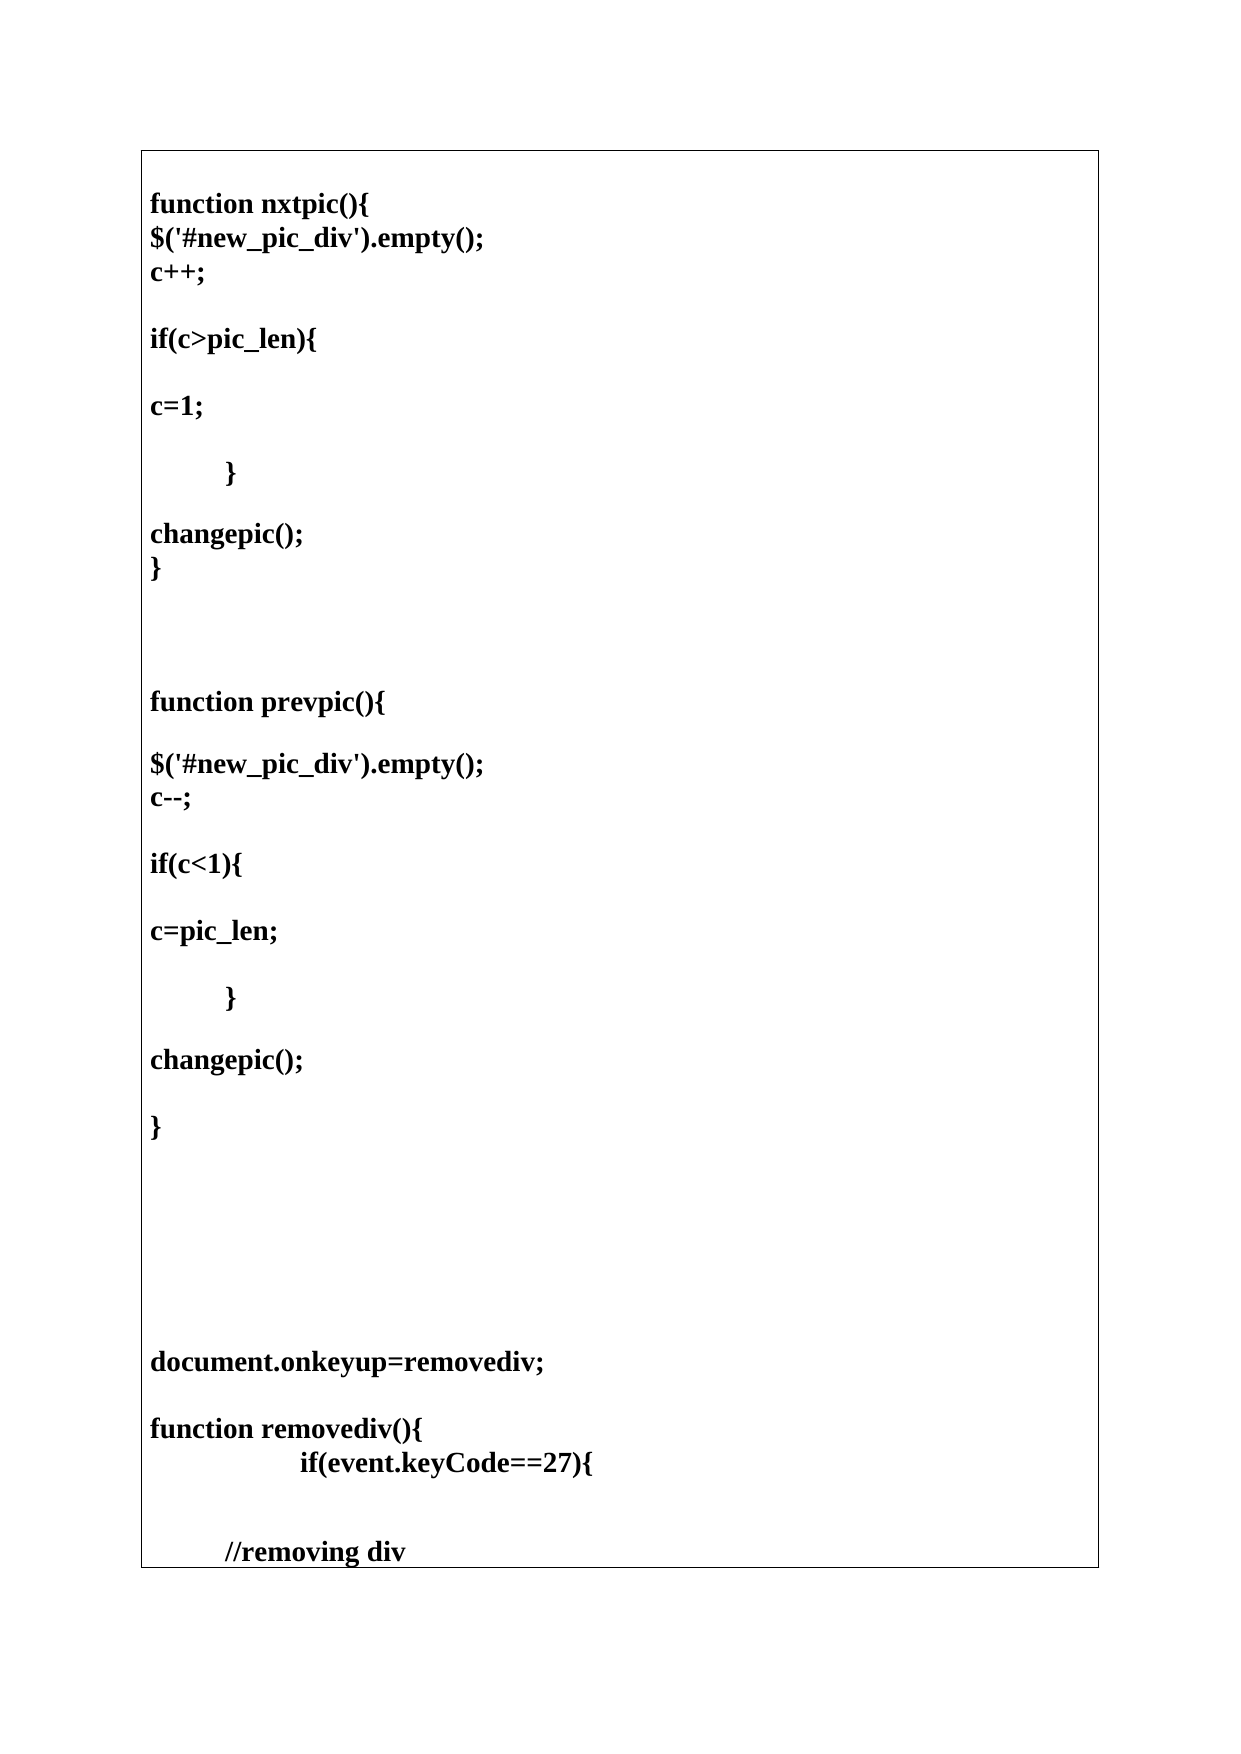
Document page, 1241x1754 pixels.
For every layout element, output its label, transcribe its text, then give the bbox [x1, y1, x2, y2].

text c=1; [150, 388, 1090, 421]
text if(c<1){ [150, 846, 1090, 880]
text //removing div [150, 1506, 1090, 1567]
text c--; [150, 779, 1090, 813]
text function prevpic(){ [150, 684, 1090, 718]
text $('#new_pic_div').empty(); [150, 746, 1090, 779]
text changepic(); [150, 1042, 1090, 1076]
text function removediv(){ [150, 1411, 1090, 1445]
text changepic(); [150, 517, 1090, 550]
text if(c>pic_len){ [150, 321, 1090, 354]
text if(event.keyCode==27){ [150, 1445, 1090, 1478]
text c++; [150, 254, 1090, 287]
text } [150, 981, 1090, 1014]
text } [150, 455, 1090, 488]
text } [150, 1109, 1090, 1143]
text $('#new_pic_div').empty(); [150, 220, 1090, 254]
text function nxtpic(){ [150, 187, 1090, 220]
text } [150, 550, 1090, 584]
text c=pic_len; [150, 913, 1090, 947]
text document.onkeyup=removediv; [150, 1344, 1090, 1378]
